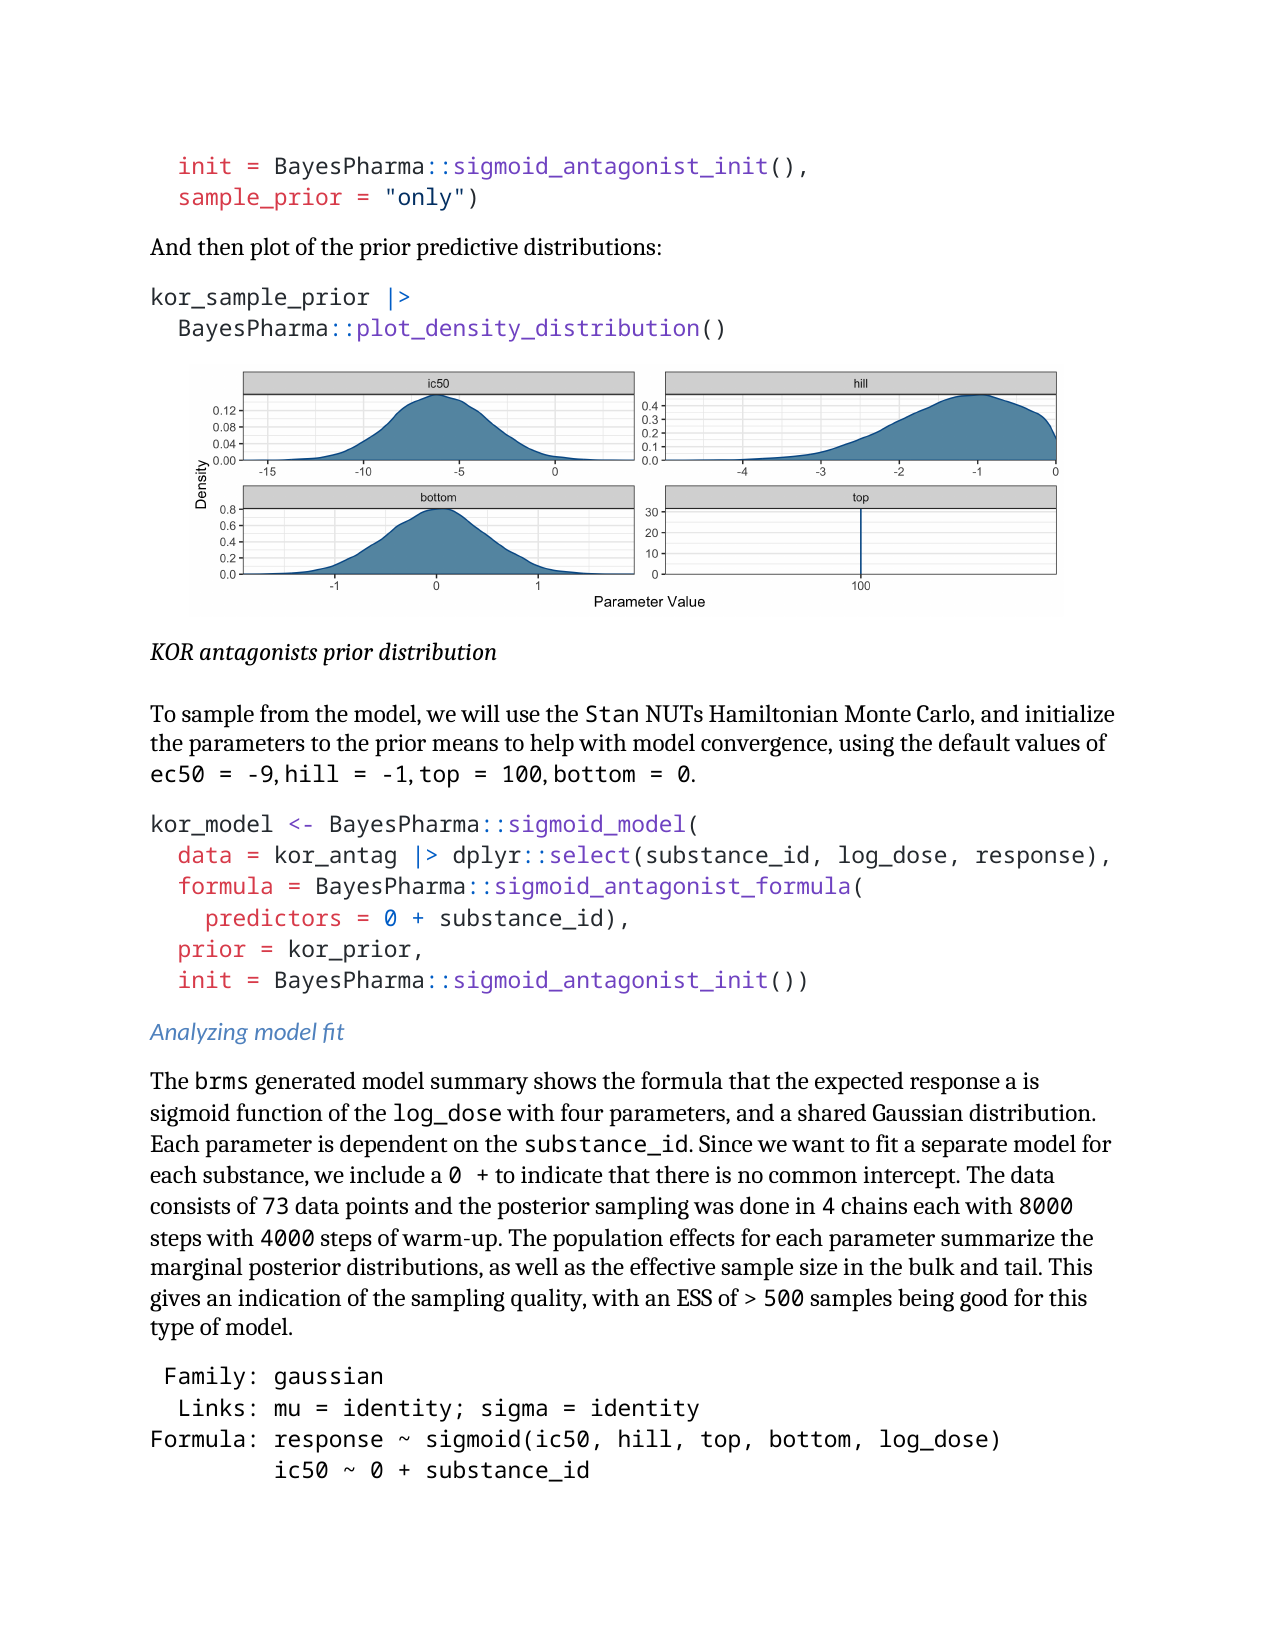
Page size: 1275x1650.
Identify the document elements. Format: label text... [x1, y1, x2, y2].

text The brms generated model summary shows the formula that the expected response a is sigmoid function of the log_dose with four parameters, and a shared Gaussian distribution. Each parameter is dependent on the substance_id. Since we want to fit a separate model for each substance, we include a 0 + to indicate that there is no common intercept. The data consists of 73 data points and the posterior sampling was done in 4 chains each with 8000 steps with 4000 steps of warm-up. The population effects for each parameter summarize the marginal posterior distributions, as well as the effective sample size in the bulk and tail. This gives an indication of the sampling quality, with an ESS of > 500 samples being good for this type of model. [150, 1065, 1125, 1342]
text To sample from the model, we will use the Stan NUTs Hamiltonian Monte Carlo, and initialize the parameters to the prior means to help with model convergence, using the default values of ec50 = -9, hill = -1, top = 100, bottom = 0. [150, 698, 1125, 789]
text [150, 1360, 1125, 1485]
subtitle Analyzing model fit [150, 1016, 1125, 1047]
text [150, 150, 1125, 212]
picture [188, 364, 1064, 617]
text kor_sample_prior |> BayesPharma::plot_density_distribution() [150, 281, 1125, 343]
text kor_model <- BayesPharma::sigmoid_model( data = kor_antag |> dplyr::select(substance_id, log_dose, response), formula = BayesPharma::sigmoid_antagonist_formula( predictors = 0 + substance_id), prior = kor_prior, init = BayesPharma::sigmoid_antagonist_init()) [150, 808, 1125, 995]
text And then plot of the prior predictive distributions: [150, 233, 1125, 262]
table_header KOR antagonists prior distribution [139, 364, 1114, 679]
